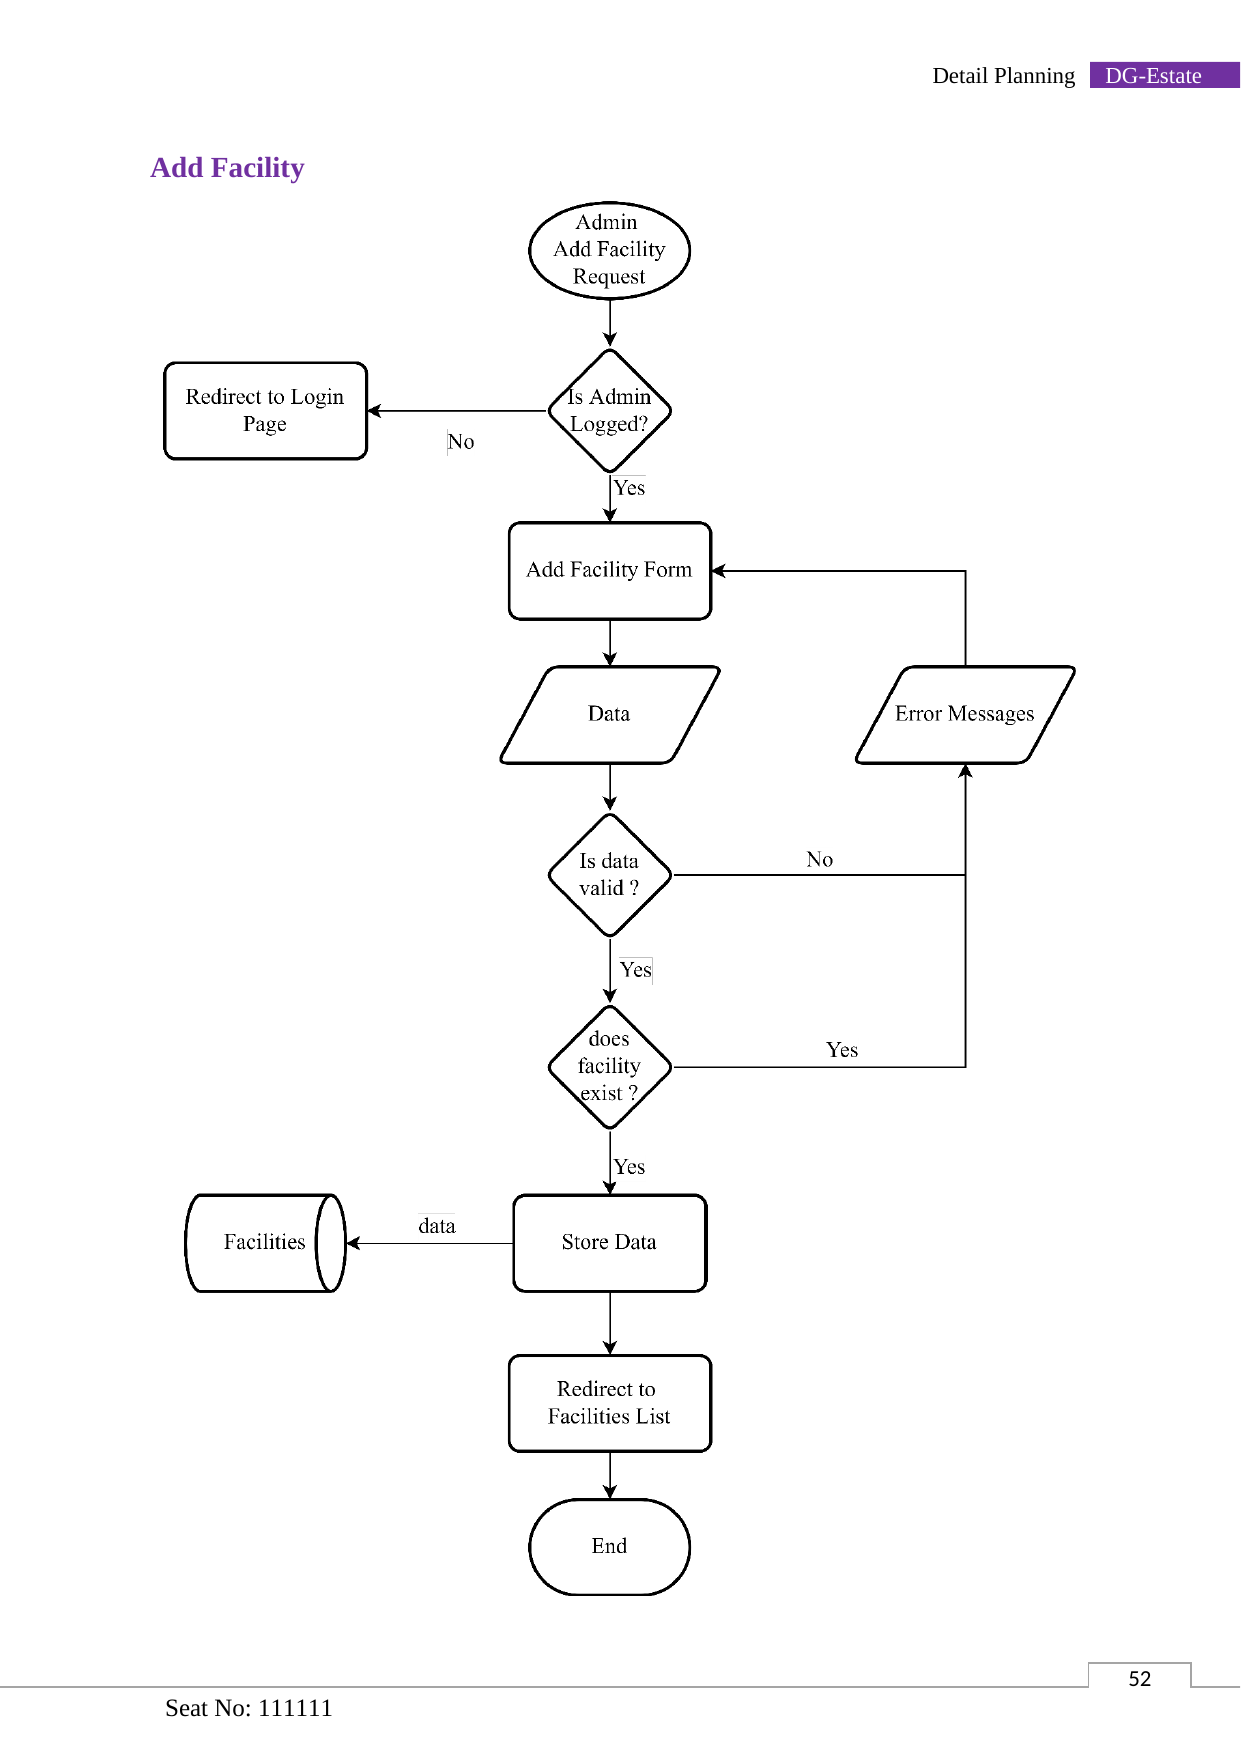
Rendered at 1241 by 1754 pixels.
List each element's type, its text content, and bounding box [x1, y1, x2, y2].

picture [162, 200, 1078, 1596]
title Add Facility [150, 150, 1090, 183]
